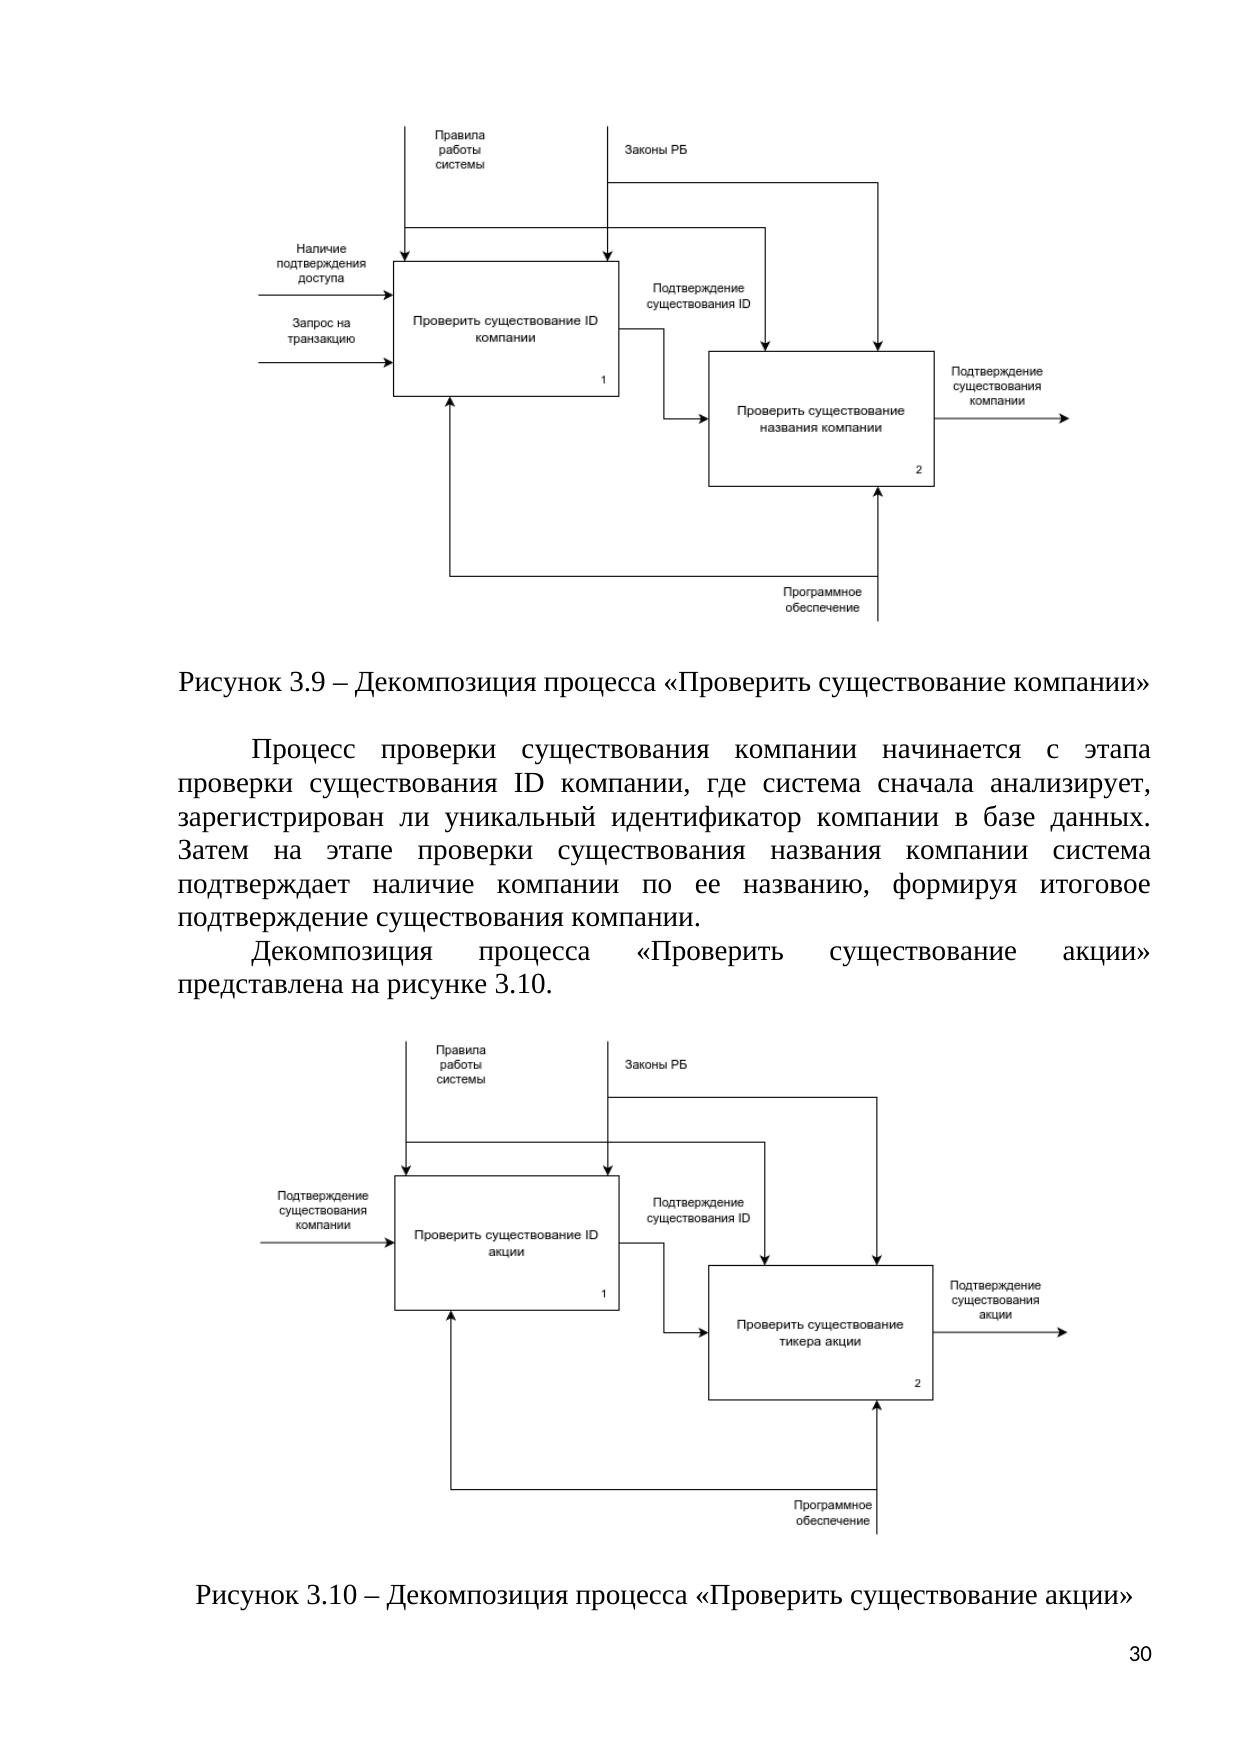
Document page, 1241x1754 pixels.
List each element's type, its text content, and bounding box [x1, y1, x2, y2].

text Рисунок 3.9 – Декомпозиция процесса «Проверить существование компании» [177, 664, 1152, 698]
text Процесс проверки существования компании начинается с этапа проверки существования ID компании, где система сначала анализирует, зарегистрирован ли уникальный идентификатор компании в базе данных. Затем на этапе проверки существования названия компании система подтверждает наличие компании по ее названию, формируя итоговое подтверждение существования компании. [177, 732, 1152, 933]
picture [252, 1033, 1077, 1544]
text Рисунок 3.10 – Декомпозиция процесса «Проверить существование акции» [177, 1577, 1152, 1611]
text Декомпозиция процесса «Проверить существование акции» представлена на рисунке 3.10. [177, 933, 1152, 1000]
picture [250, 118, 1079, 631]
